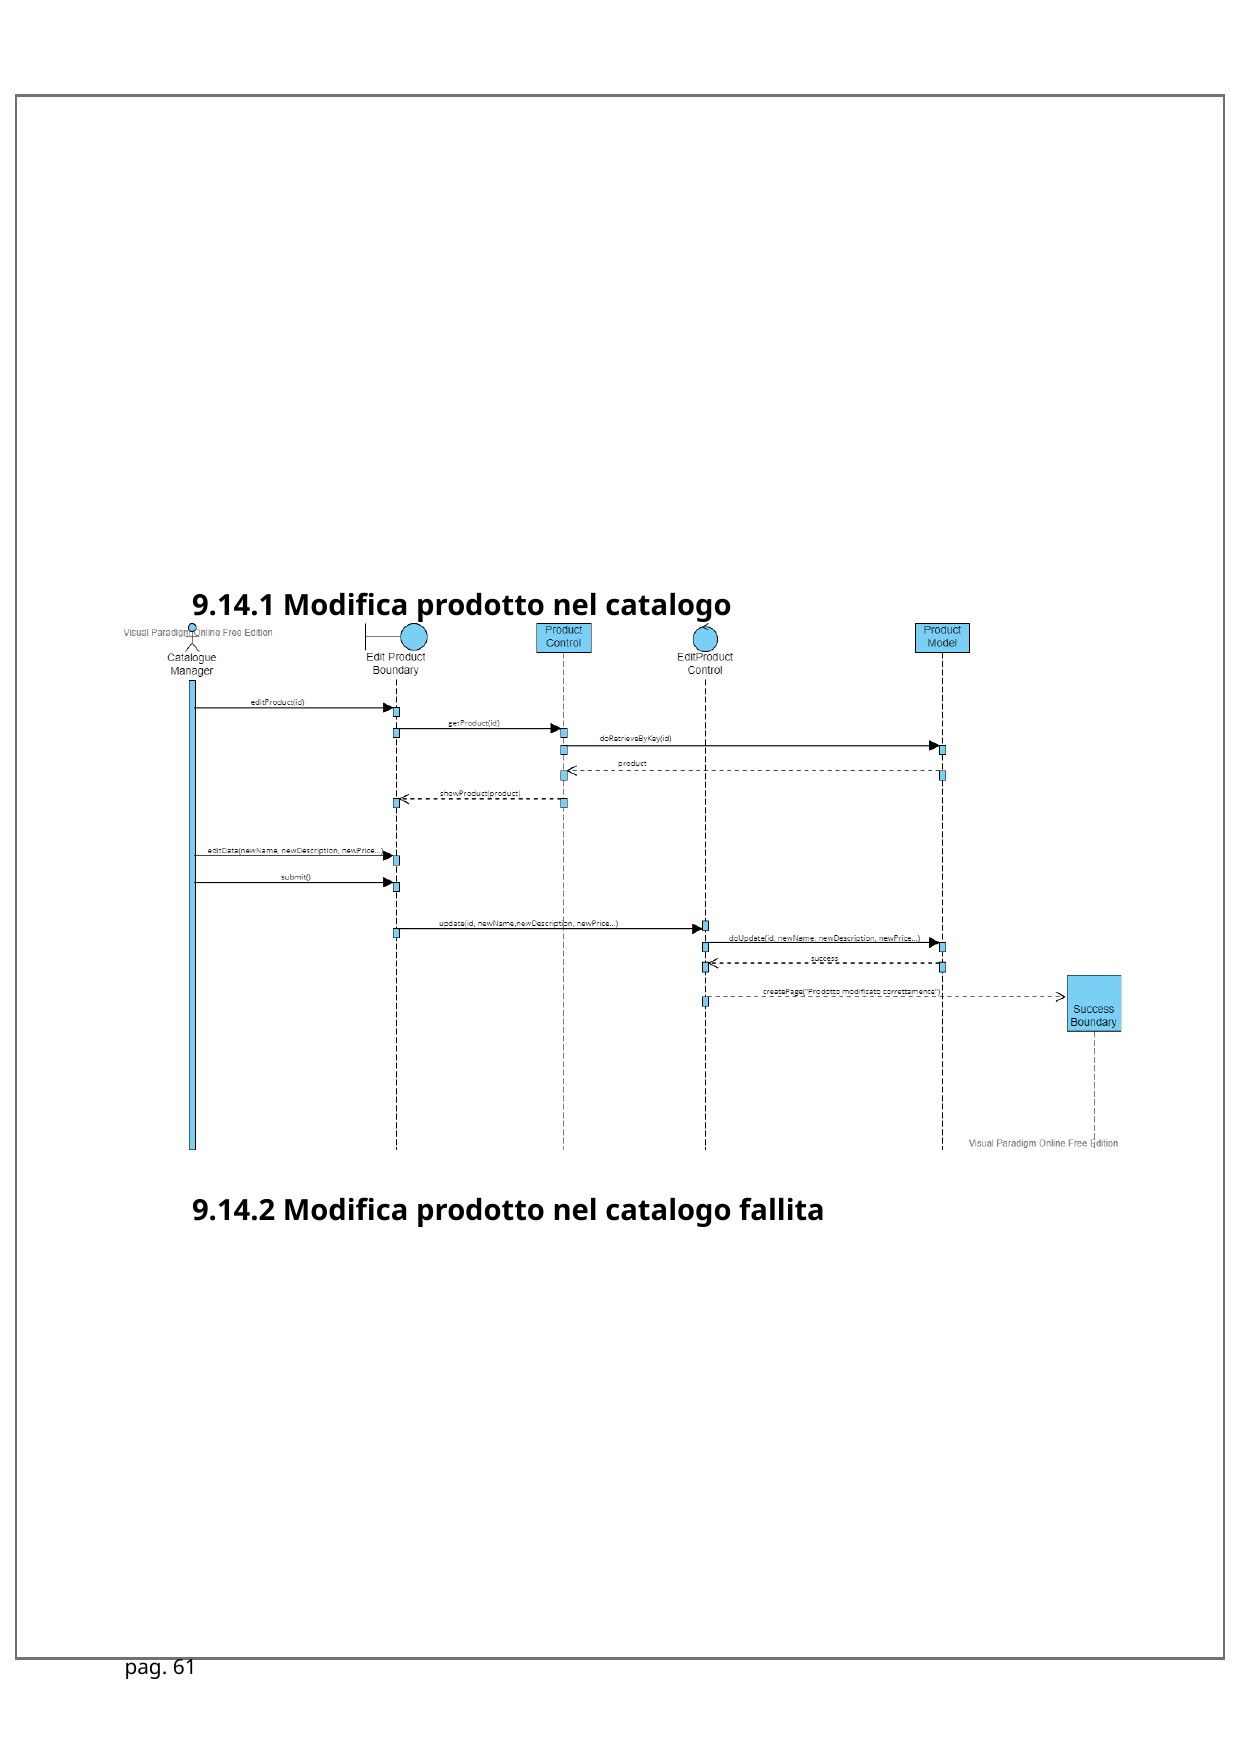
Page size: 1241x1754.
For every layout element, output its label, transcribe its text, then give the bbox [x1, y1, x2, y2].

text 9.14.2 Modifica prodotto nel catalogo fallita [118, 1189, 1122, 1229]
picture [118, 623, 1122, 1150]
text 9.14.1 Modifica prodotto nel catalogo [118, 584, 1122, 623]
